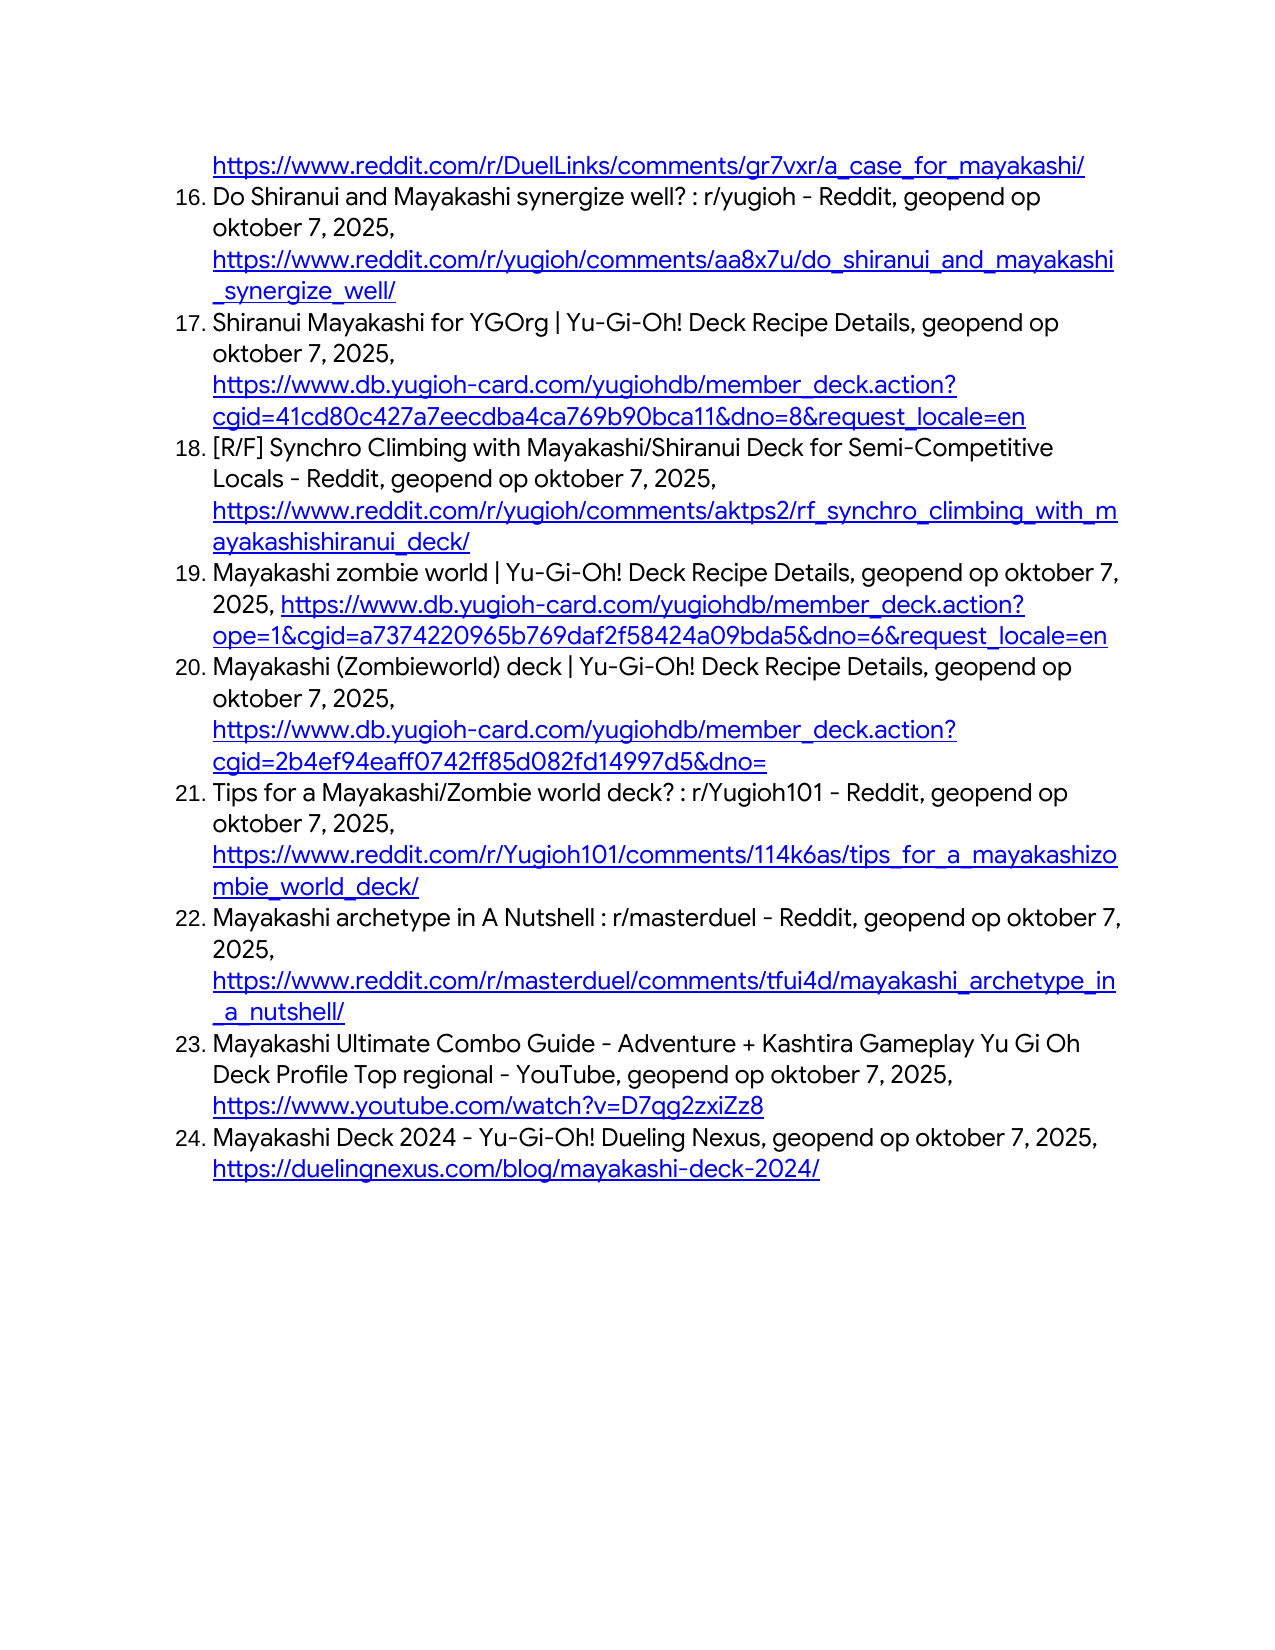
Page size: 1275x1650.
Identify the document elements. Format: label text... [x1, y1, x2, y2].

list Mayakashi archetype in A Nutshell : r/masterduel - Reddit, geopend op oktober 7, 2025, https://www.reddit.com/r/masterduel/comments/tfui4d/mayakashi_archetype_in_a_nutshell/ [175, 902, 1125, 1028]
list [175, 150, 1125, 181]
list Mayakashi zombie world | Yu-Gi-Oh! Deck Recipe Details, geopend op oktober 7, 2025, https://www.db.yugioh-card.com/yugiohdb/member_deck.action?ope=1&cgid=a7374220965b769daf2f58424a09bda5&dno=6&request_locale=en [175, 558, 1125, 652]
list Mayakashi (Zombieworld) deck | Yu-Gi-Oh! Deck Recipe Details, geopend op oktober 7, 2025, https://www.db.yugioh-card.com/yugiohdb/member_deck.action?cgid=2b4ef94eaff0742ff85d082fd14997d5&dno= [175, 652, 1125, 777]
list Mayakashi Deck 2024 - Yu-Gi-Oh! Dueling Nexus, geopend op oktober 7, 2025, https://duelingnexus.com/blog/mayakashi-deck-2024/ [175, 1122, 1125, 1185]
list [R/F] Synchro Climbing with Mayakashi/Shiranui Deck for Semi-Competitive Locals - Reddit, geopend op oktober 7, 2025, https://www.reddit.com/r/yugioh/comments/aktps2/rf_synchro_climbing_with_mayakashishiranui_deck/ [175, 432, 1125, 558]
list Shiranui Mayakashi for YGOrg | Yu-Gi-Oh! Deck Recipe Details, geopend op oktober 7, 2025, https://www.db.yugioh-card.com/yugiohdb/member_deck.action?cgid=41cd80c427a7eecdba4ca769b90bca11&dno=8&request_locale=en [175, 307, 1125, 432]
list Tips for a Mayakashi/Zombie world deck? : r/Yugioh101 - Reddit, geopend op oktober 7, 2025, https://www.reddit.com/r/Yugioh101/comments/114k6as/tips_for_a_mayakashizombie_world_deck/ [175, 777, 1125, 902]
list Mayakashi Ultimate Combo Guide - Adventure + Kashtira Gameplay Yu Gi Oh Deck Profile Top regional - YouTube, geopend op oktober 7, 2025, https://www.youtube.com/watch?v=D7qg2zxiZz8 [175, 1028, 1125, 1122]
list Do Shiranui and Mayakashi synergize well? : r/yugioh - Reddit, geopend op oktober 7, 2025, https://www.reddit.com/r/yugioh/comments/aa8x7u/do_shiranui_and_mayakashi_synergize_well/ [175, 181, 1125, 307]
